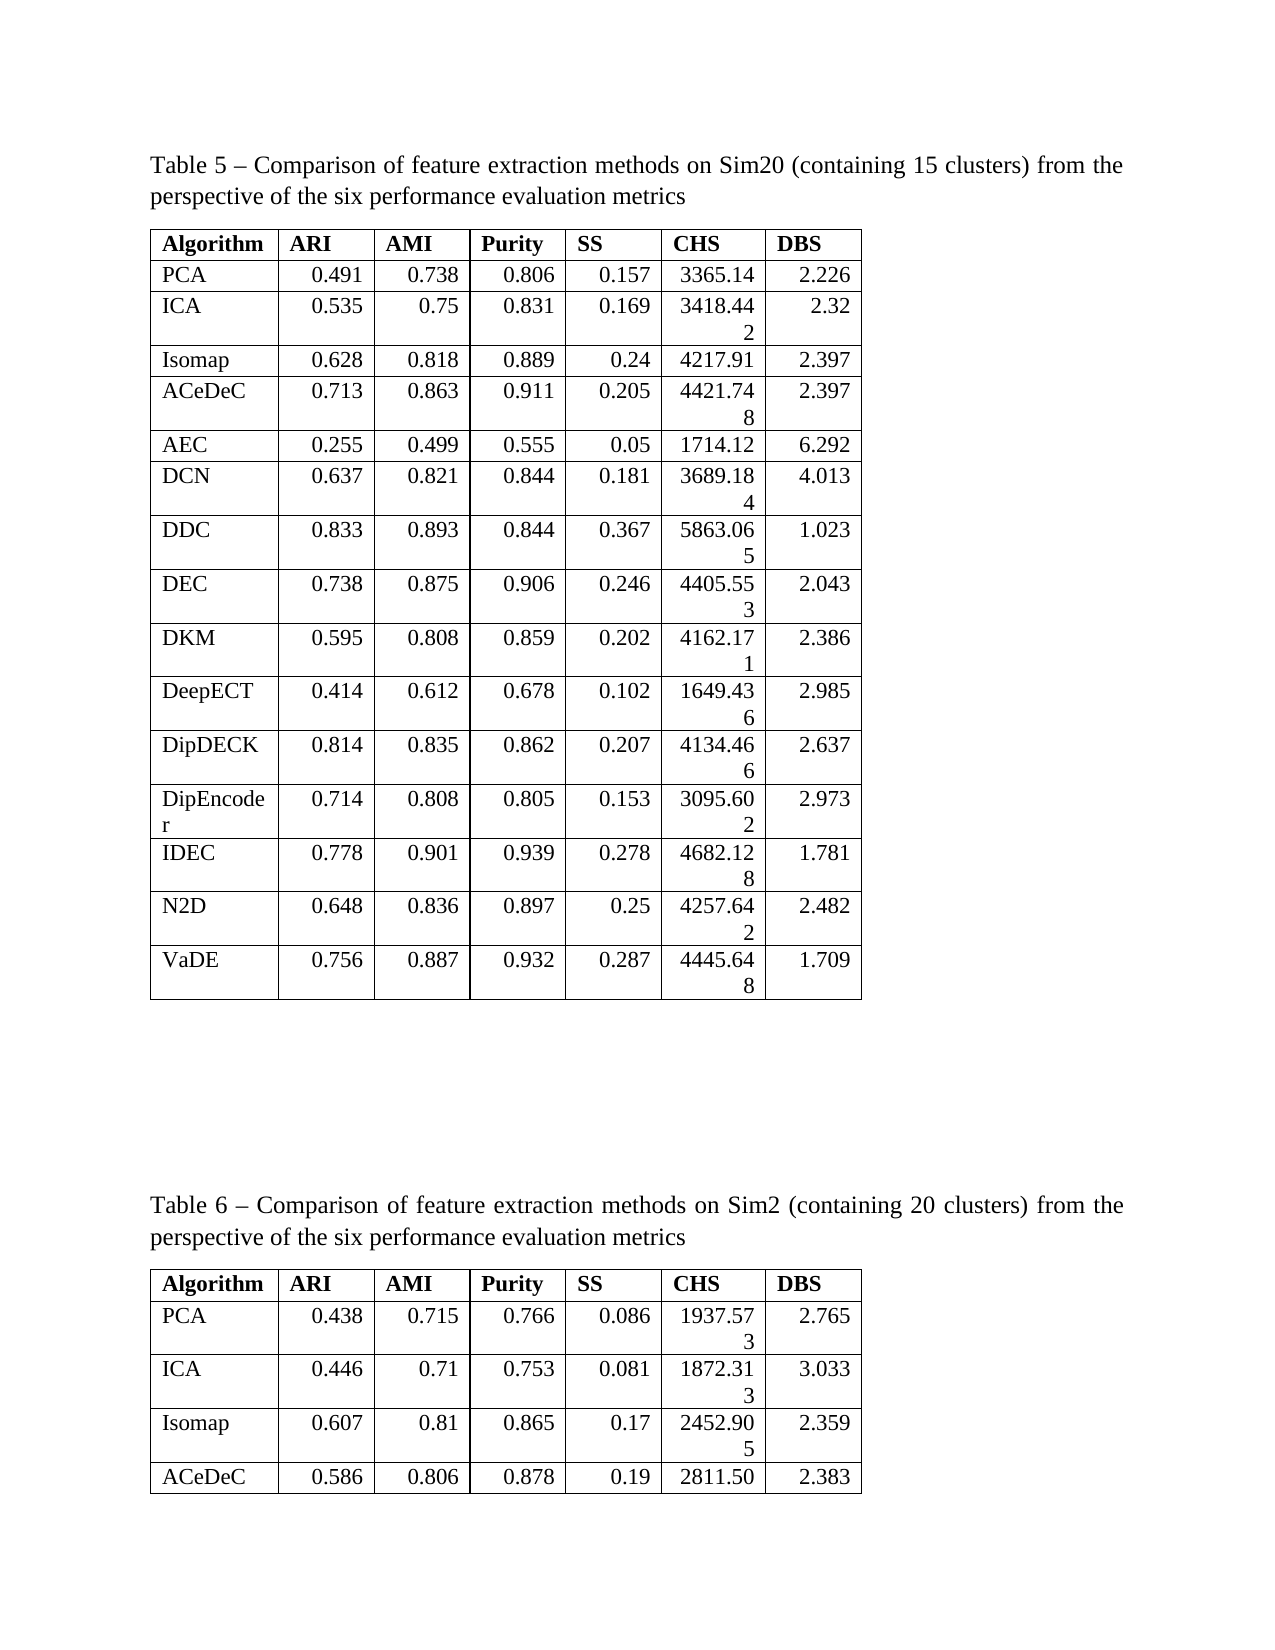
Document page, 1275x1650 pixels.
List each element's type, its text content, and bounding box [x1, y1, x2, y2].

table_cell 0.086 [566, 1302, 661, 1354]
table_cell 2.383 [766, 1463, 861, 1493]
table_cell 4445.648 [662, 946, 765, 999]
table_cell 0.865 [471, 1409, 565, 1462]
table_header AMI [375, 1270, 469, 1301]
table_cell 0.637 [279, 462, 374, 515]
table_cell 0.17 [566, 1409, 661, 1462]
table_cell 4134.466 [662, 731, 765, 784]
table_cell 1937.573 [662, 1302, 765, 1354]
table_cell 2.226 [766, 261, 861, 291]
table_cell DCN [151, 462, 278, 515]
table_cell 0.367 [566, 516, 661, 569]
table_cell 0.738 [279, 570, 374, 622]
table_cell 0.446 [279, 1355, 374, 1408]
table_cell 0.859 [471, 624, 565, 676]
table_cell 0.778 [279, 839, 374, 891]
table_cell 0.102 [566, 677, 661, 730]
table_cell VaDE [151, 946, 278, 999]
table_cell 2.765 [766, 1302, 861, 1354]
table_cell 0.875 [375, 570, 469, 622]
table_cell N2D [151, 892, 278, 945]
table_cell 0.246 [566, 570, 661, 622]
table_cell 0.607 [279, 1409, 374, 1462]
table_cell 3418.442 [662, 292, 765, 345]
table_cell 4.013 [766, 462, 861, 515]
table_cell 0.911 [471, 377, 565, 430]
table_cell IDEC [151, 839, 278, 891]
table_cell 1.709 [766, 946, 861, 999]
table_cell 1872.313 [662, 1355, 765, 1408]
table_header Purity [471, 230, 565, 260]
table_cell ICA [151, 1355, 278, 1408]
table_cell 4257.642 [662, 892, 765, 945]
table_cell 0.805 [471, 785, 565, 837]
table_cell 2.973 [766, 785, 861, 837]
table_cell DipDECK [151, 731, 278, 784]
text Table 5 – Comparison of feature extraction methods on Sim20 (containing 15 clusters) from the perspective of the six performance evaluation metrics [150, 150, 1125, 210]
table_cell ACeDeC [151, 377, 278, 430]
table_cell 0.878 [471, 1463, 565, 1493]
table_cell 0.806 [375, 1463, 469, 1493]
table_cell 3.033 [766, 1355, 861, 1408]
table_header CHS [662, 230, 765, 260]
table_cell 4421.748 [662, 377, 765, 430]
table_cell 0.438 [279, 1302, 374, 1354]
table_cell 0.863 [375, 377, 469, 430]
table_cell 0.255 [279, 431, 374, 461]
table_cell 3365.14 [662, 261, 765, 291]
table_cell 0.766 [471, 1302, 565, 1354]
table_cell 0.932 [471, 946, 565, 999]
table_cell 0.738 [375, 261, 469, 291]
table_cell 2.397 [766, 377, 861, 430]
table_cell 0.202 [566, 624, 661, 676]
table_cell 0.414 [279, 677, 374, 730]
table_header AMI [375, 230, 469, 260]
table_cell 0.862 [471, 731, 565, 784]
table_cell 3095.602 [662, 785, 765, 837]
table_cell 0.901 [375, 839, 469, 891]
table_header SS [566, 230, 661, 260]
table_cell 5863.065 [662, 516, 765, 569]
table_header DBS [766, 230, 861, 260]
table_cell 2.482 [766, 892, 861, 945]
table_cell 0.844 [471, 462, 565, 515]
table_cell 0.555 [471, 431, 565, 461]
table_cell 0.153 [566, 785, 661, 837]
table_cell PCA [151, 1302, 278, 1354]
table_cell 0.287 [566, 946, 661, 999]
table_cell 0.24 [566, 346, 661, 376]
table_cell 1.023 [766, 516, 861, 569]
table_cell 0.157 [566, 261, 661, 291]
table_header Algorithm [151, 230, 278, 260]
table_cell 0.831 [471, 292, 565, 345]
table_cell 0.808 [375, 624, 469, 676]
text Table 6 – Comparison of feature extraction methods on Sim2 (containing 20 clusters) from the perspective of the six performance evaluation metrics [150, 1191, 1125, 1250]
table_cell 0.808 [375, 785, 469, 837]
table_cell 0.818 [375, 346, 469, 376]
table_cell Isomap [151, 1409, 278, 1462]
table_cell ICA [151, 292, 278, 345]
table_cell 0.836 [375, 892, 469, 945]
table_cell 4405.553 [662, 570, 765, 622]
table_header ARI [279, 1270, 374, 1301]
table_cell 0.821 [375, 462, 469, 515]
table_cell 0.713 [279, 377, 374, 430]
table_cell 0.889 [471, 346, 565, 376]
table_cell 0.595 [279, 624, 374, 676]
table_cell 0.806 [471, 261, 565, 291]
table_cell 2.985 [766, 677, 861, 730]
table_cell 0.753 [471, 1355, 565, 1408]
table_cell 0.715 [375, 1302, 469, 1354]
table_cell 0.833 [279, 516, 374, 569]
table_cell 0.887 [375, 946, 469, 999]
table_cell 0.628 [279, 346, 374, 376]
table_cell 0.756 [279, 946, 374, 999]
table_cell 0.19 [566, 1463, 661, 1493]
table_cell 4217.91 [662, 346, 765, 376]
table_header Algorithm [151, 1270, 278, 1301]
table_cell 0.678 [471, 677, 565, 730]
table_cell 4162.171 [662, 624, 765, 676]
table_cell 2.397 [766, 346, 861, 376]
table_cell 4682.128 [662, 839, 765, 891]
table_cell 1.781 [766, 839, 861, 891]
table_header Purity [471, 1270, 565, 1301]
table_cell 1649.436 [662, 677, 765, 730]
table_cell 2.637 [766, 731, 861, 784]
table_header CHS [662, 1270, 765, 1301]
table_cell 0.491 [279, 261, 374, 291]
table_cell 0.75 [375, 292, 469, 345]
table_cell 0.586 [279, 1463, 374, 1493]
table_cell 0.499 [375, 431, 469, 461]
table_cell 3689.184 [662, 462, 765, 515]
table_header ARI [279, 230, 374, 260]
table_cell 0.648 [279, 892, 374, 945]
table_cell 2.359 [766, 1409, 861, 1462]
table_cell 0.25 [566, 892, 661, 945]
table_cell 0.278 [566, 839, 661, 891]
table_cell DKM [151, 624, 278, 676]
table_cell 2.043 [766, 570, 861, 622]
table_cell AEC [151, 431, 278, 461]
table_cell DipEncoder [151, 785, 278, 837]
table_header SS [566, 1270, 661, 1301]
table_cell 0.05 [566, 431, 661, 461]
table_cell 0.81 [375, 1409, 469, 1462]
table_cell DeepECT [151, 677, 278, 730]
table_cell 0.205 [566, 377, 661, 430]
table_cell 0.835 [375, 731, 469, 784]
table_cell 0.906 [471, 570, 565, 622]
table_cell 0.169 [566, 292, 661, 345]
table_cell 0.714 [279, 785, 374, 837]
table_cell 0.939 [471, 839, 565, 891]
table_cell 0.897 [471, 892, 565, 945]
table_cell 2811.504 [662, 1463, 765, 1493]
table_cell 0.535 [279, 292, 374, 345]
table_cell DEC [151, 570, 278, 622]
table_cell DDC [151, 516, 278, 569]
table_cell 0.814 [279, 731, 374, 784]
table_cell 0.181 [566, 462, 661, 515]
table_cell ACeDeC [151, 1463, 278, 1493]
table_cell 0.207 [566, 731, 661, 784]
table_cell 0.893 [375, 516, 469, 569]
table_cell 0.081 [566, 1355, 661, 1408]
table_cell 0.612 [375, 677, 469, 730]
table_cell PCA [151, 261, 278, 291]
table_header DBS [766, 1270, 861, 1301]
table_cell 2.386 [766, 624, 861, 676]
table_cell Isomap [151, 346, 278, 376]
table_cell 2.32 [766, 292, 861, 345]
table_cell 1714.12 [662, 431, 765, 461]
table_cell 0.844 [471, 516, 565, 569]
table_cell 2452.905 [662, 1409, 765, 1462]
table_cell 6.292 [766, 431, 861, 461]
table_cell 0.71 [375, 1355, 469, 1408]
